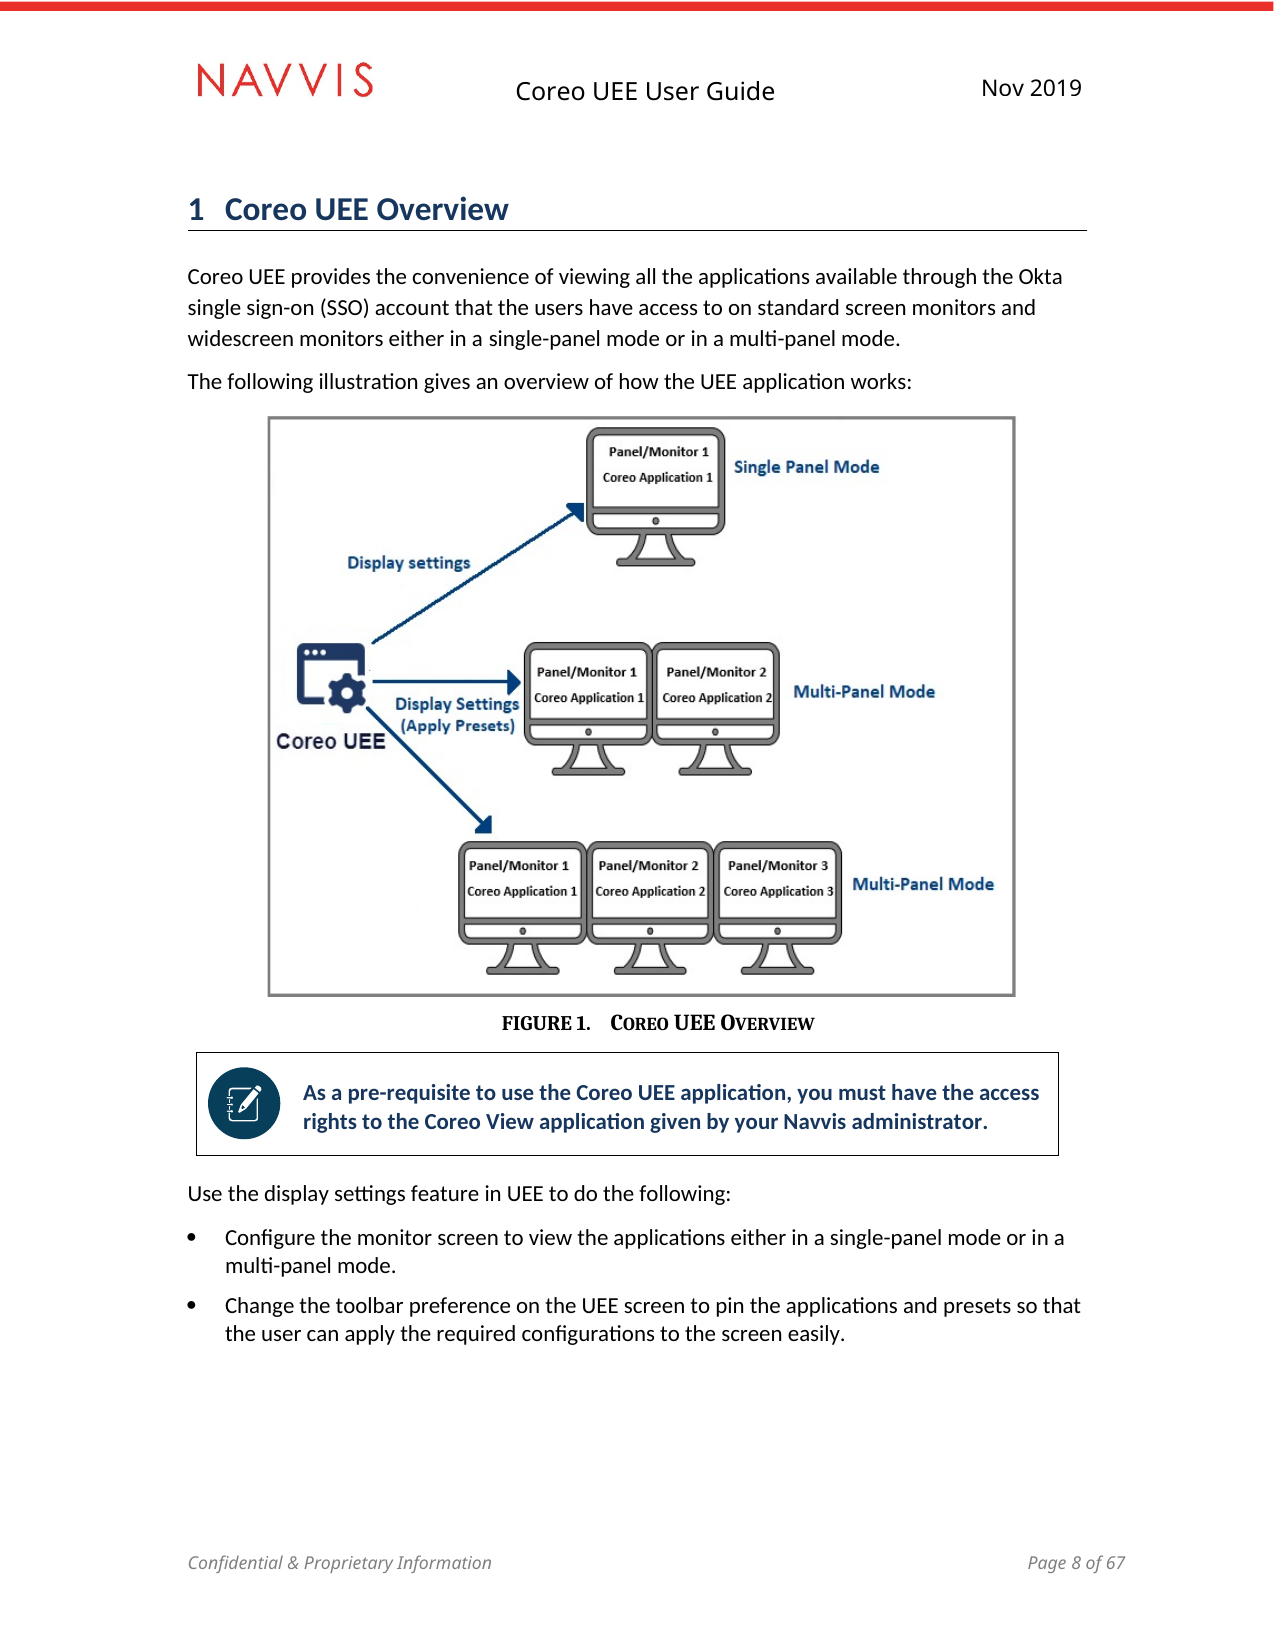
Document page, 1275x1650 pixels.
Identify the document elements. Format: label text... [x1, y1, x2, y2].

text Coreo UEE provides the convenience of viewing all the applications available through the Okta single sign-on (SSO) account that the users have access to on standard screen monitors and widescreen monitors either in a single-panel mode or in a multi-panel mode. [187, 262, 1087, 352]
text The following illustration gives an overview of how the UEE application works: [187, 367, 1087, 395]
table_header As a pre-requisite to use the Coreo UEE application, you must have the access rights to the Coreo View application given by your Navvis administrator. [292, 1053, 1058, 1155]
table_header [197, 1053, 292, 1155]
picture [187, 55, 383, 104]
list Configure the monitor screen to view the applications either in a single-panel mode or in a multi-panel mode. [187, 1223, 1087, 1279]
subtitle Coreo UEE Overview [187, 187, 1087, 231]
text Use the display settings feature in UEE to do the following: [187, 1179, 1087, 1208]
picture [267, 414, 1019, 997]
list Change the toolbar preference on the UEE screen to pin the applications and presets so that the user can apply the required configurations to the screen easily. [187, 1291, 1087, 1347]
text Coreo UEE Overview [229, 1009, 1087, 1036]
